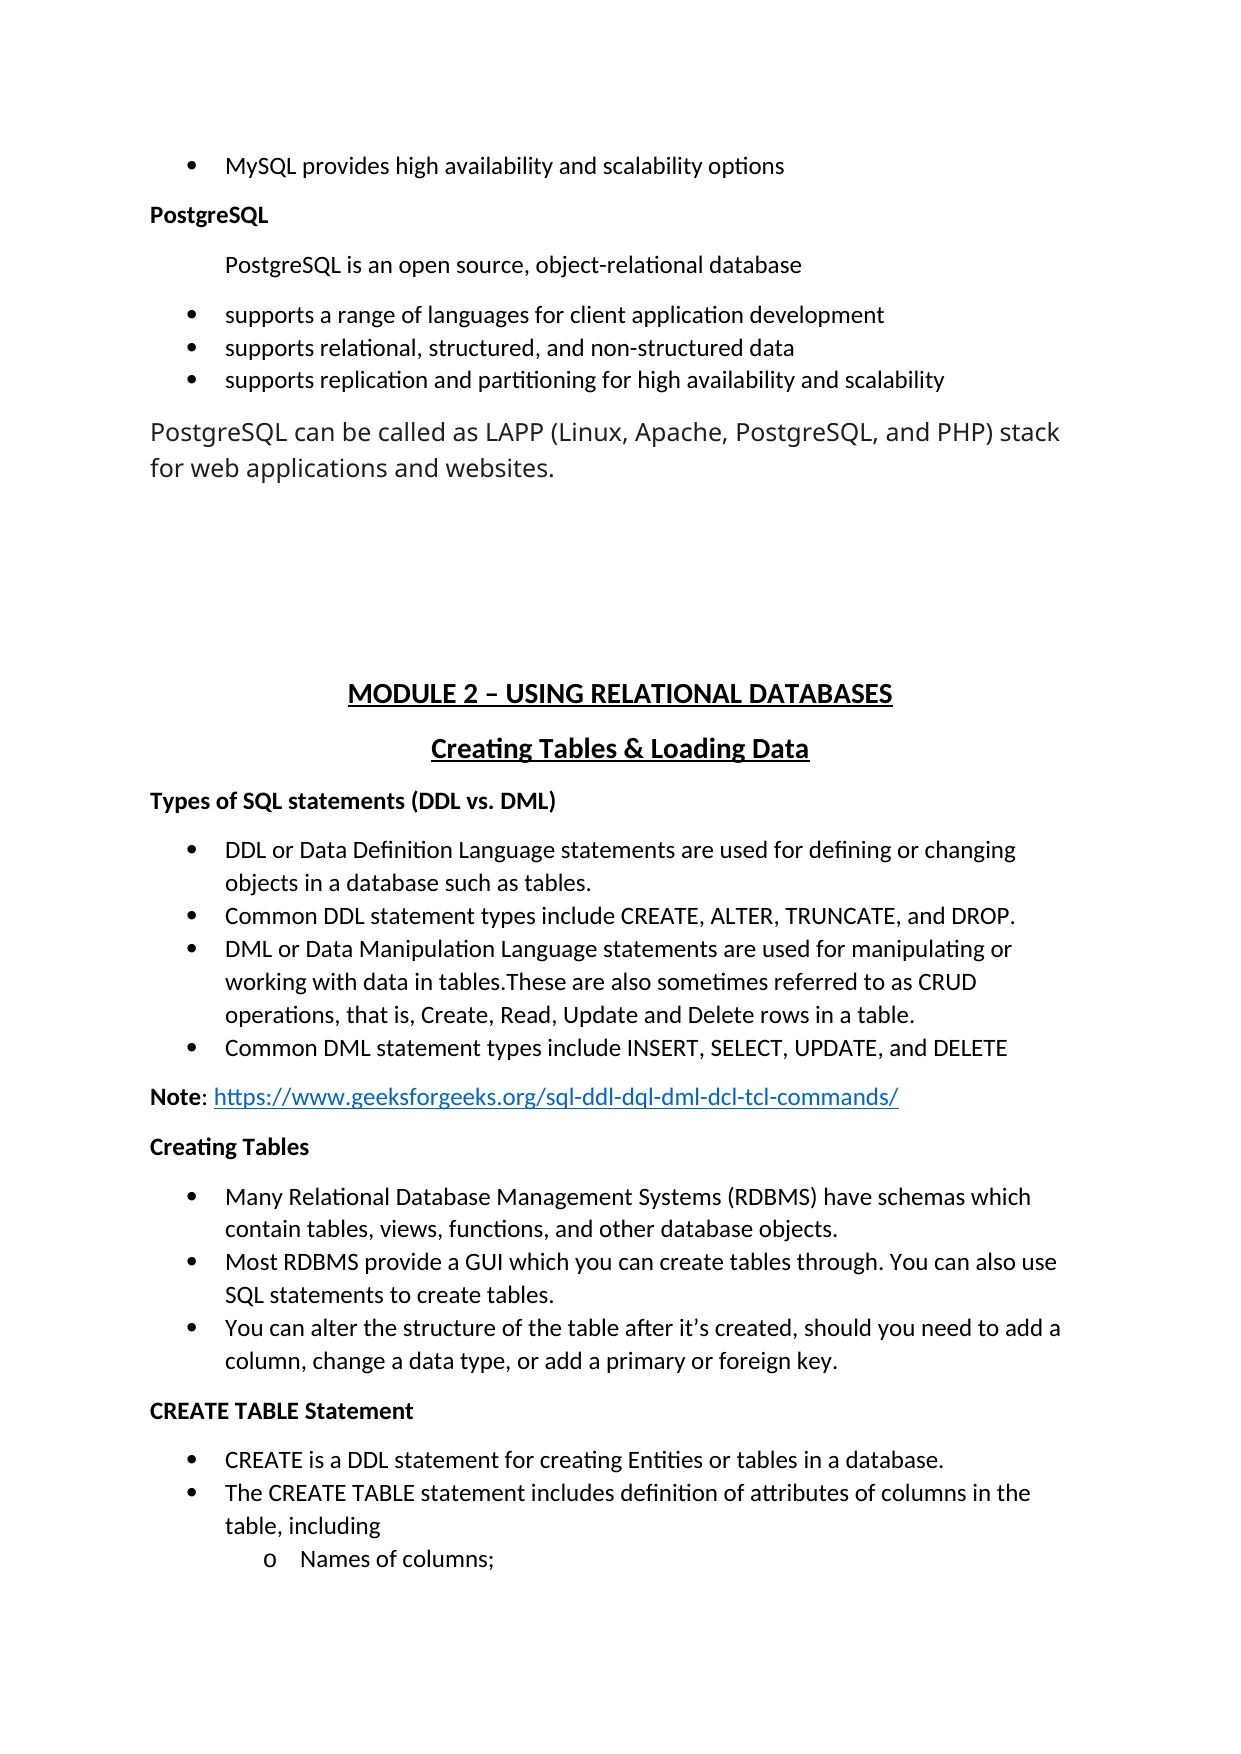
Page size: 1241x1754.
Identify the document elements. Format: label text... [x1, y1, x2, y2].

list supports relational, structured, and non-structured data [187, 332, 1090, 362]
text PostgreSQL can be called as LAPP (Linux, Apache, PostgreSQL, and PHP) stack for web applications and websites. [150, 414, 1090, 515]
list The CREATE TABLE statement includes definition of attributes of columns in the table, including [187, 1477, 1090, 1541]
text Types of SQL statements (DDL vs. DML) [150, 785, 1090, 815]
list DML or Data Manipulation Language statements are used for manipulating or working with data in tables.These are also sometimes referred to as CRUD operations, that is, Create, Read, Update and Delete rows in a table. [187, 933, 1090, 1029]
list Common DDL statement types include CREATE, ALTER, TRUNCATE, and DROP. [187, 900, 1090, 931]
text PostgreSQL [150, 199, 1090, 230]
list Common DML statement types include INSERT, SELECT, UPDATE, and DELETE [187, 1032, 1090, 1062]
list supports a range of languages for client application development [187, 299, 1090, 329]
list DDL or Data Definition Language statements are used for defining or changing objects in a database such as tables. [187, 834, 1090, 898]
list MySQL provides high availability and scalability options [187, 150, 1090, 181]
list CREATE is a DDL statement for creating Entities or tables in a database. [187, 1444, 1090, 1475]
text PostgreSQL is an open source, object-relational database [150, 249, 1090, 280]
list Most RDBMS provide a GUI which you can create tables through. You can also use SQL statements to create tables. [187, 1247, 1090, 1310]
text MODULE 2 – USING RELATIONAL DATABASES [150, 675, 1090, 710]
list Names of columns; [262, 1543, 1090, 1575]
text Creating Tables & Loading Data [150, 730, 1090, 765]
list supports replication and partitioning for high availability and scalability [187, 364, 1090, 395]
list Many Relational Database Management Systems (RDBMS) have schemas which contain tables, views, functions, and other database objects. [187, 1181, 1090, 1244]
text CREATE TABLE Statement [150, 1395, 1090, 1425]
list You can alter the structure of the table after it’s created, should you need to add a column, change a data type, or add a primary or foreign key. [187, 1312, 1090, 1376]
text Creating Tables [150, 1131, 1090, 1162]
text Note: https://www.geeksforgeeks.org/sql-ddl-dql-dml-dcl-tcl-commands/ [150, 1082, 1090, 1112]
